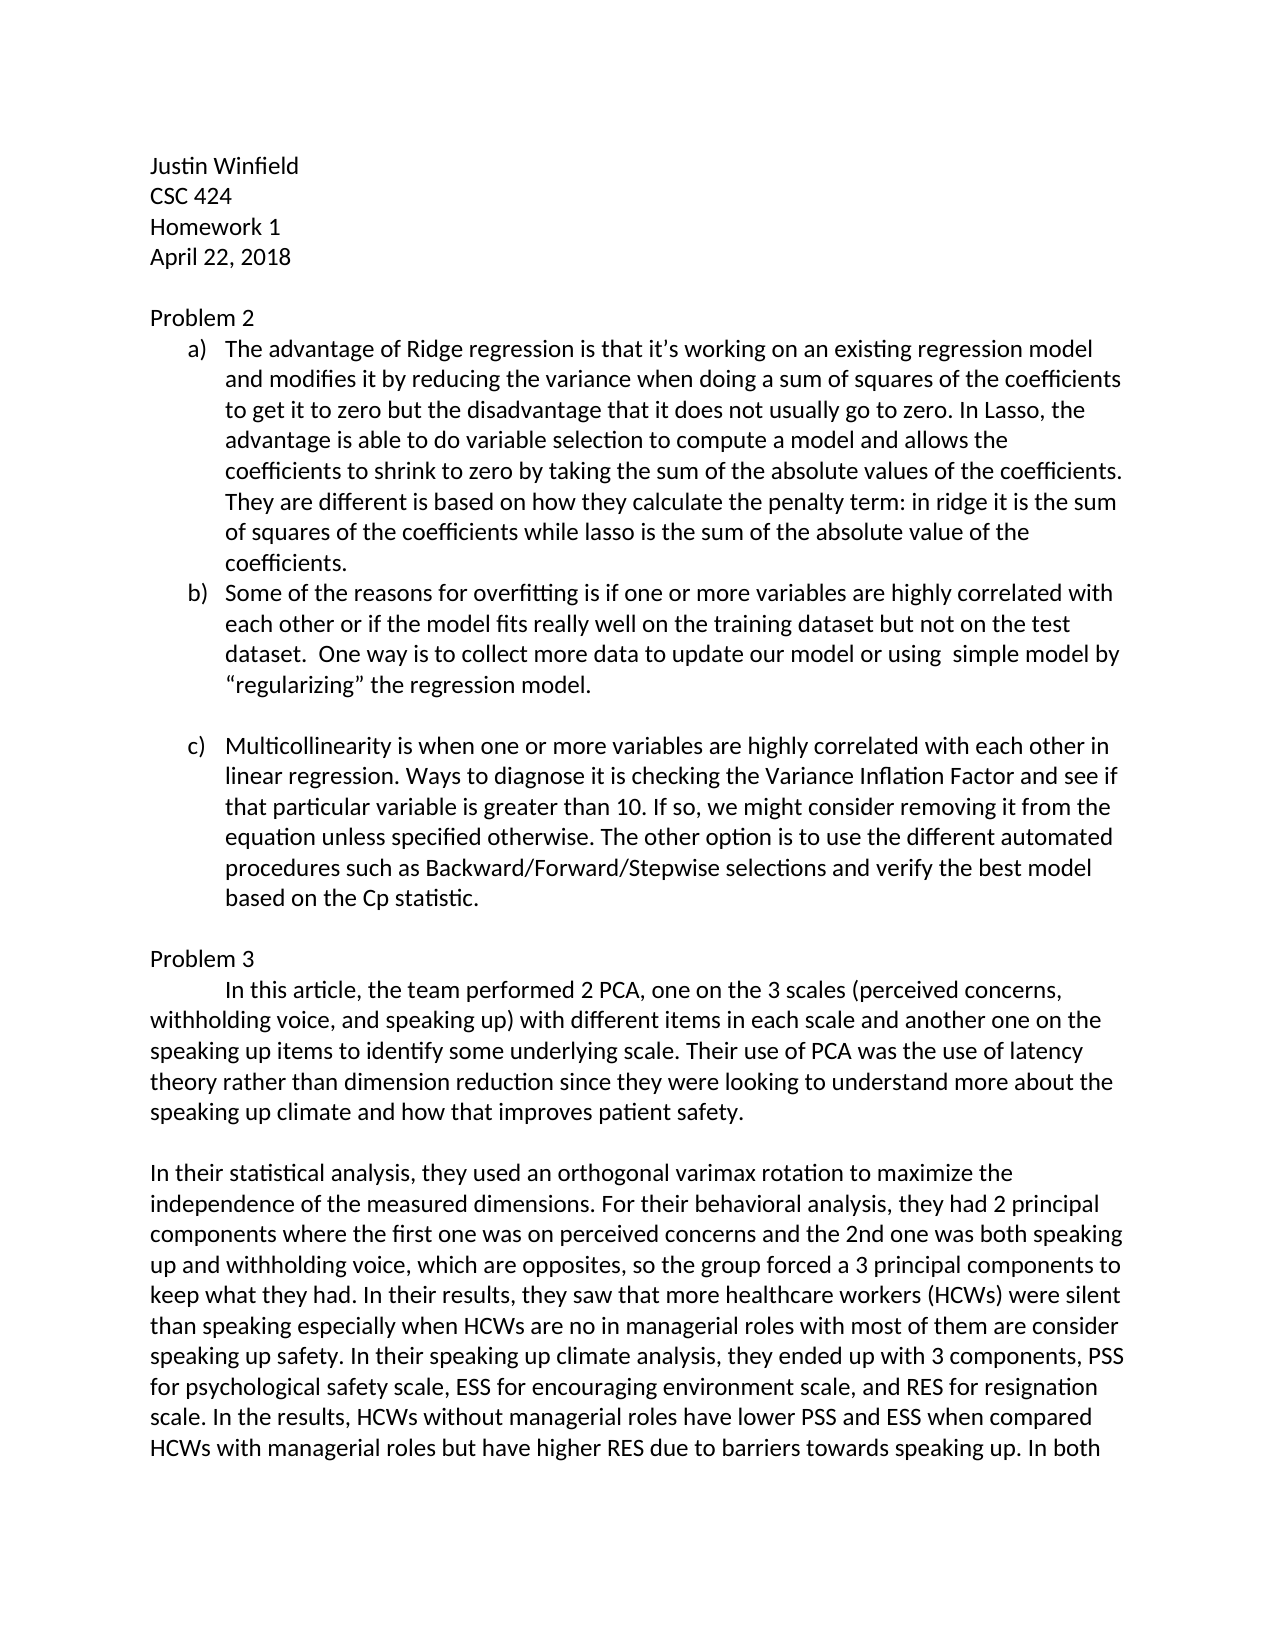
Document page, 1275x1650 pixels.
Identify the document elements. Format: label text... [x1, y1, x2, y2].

list Some of the reasons for overfitting is if one or more variables are highly correlated with each other or if the model fits really well on the training dataset but not on the test dataset. One way is to collect more data to update our model or using simple model by “regularizing” the regression model. [187, 577, 1125, 699]
list The advantage of Ridge regression is that it’s working on an existing regression model and modifies it by reducing the variance when doing a sum of squares of the coefficients to get it to zero but the disadvantage that it does not usually go to zero. In Lasso, the advantage is able to do variable selection to compute a model and allows the coefficients to shrink to zero by taking the sum of the absolute values of the coefficients. They are different is based on how they calculate the penalty term: in ridge it is the sum of squares of the coefficients while lasso is the sum of the absolute value of the coefficients. [187, 333, 1125, 577]
text Homework 1 [150, 211, 1125, 242]
text Justin Winfield [150, 150, 1125, 181]
text Problem 2 [150, 303, 1125, 333]
text Problem 3 [150, 943, 1125, 974]
text CSC 424 [150, 181, 1125, 211]
text April 22, 2018 [150, 242, 1125, 272]
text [150, 1157, 1125, 1462]
list Multicollinearity is when one or more variables are highly correlated with each other in linear regression. Ways to diagnose it is checking the Variance Inflation Factor and see if that particular variable is greater than 10. If so, we might consider removing it from the equation unless specified otherwise. The other option is to use the different automated procedures such as Backward/Forward/Stepwise selections and verify the best model based on the Cp statistic. [187, 730, 1125, 913]
text In this article, the team performed 2 PCA, one on the 3 scales (perceived concerns, withholding voice, and speaking up) with different items in each scale and another one on the speaking up items to identify some underlying scale. Their use of PCA was the use of latency theory rather than dimension reduction since they were looking to understand more about the speaking up climate and how that improves patient safety. [150, 974, 1125, 1127]
